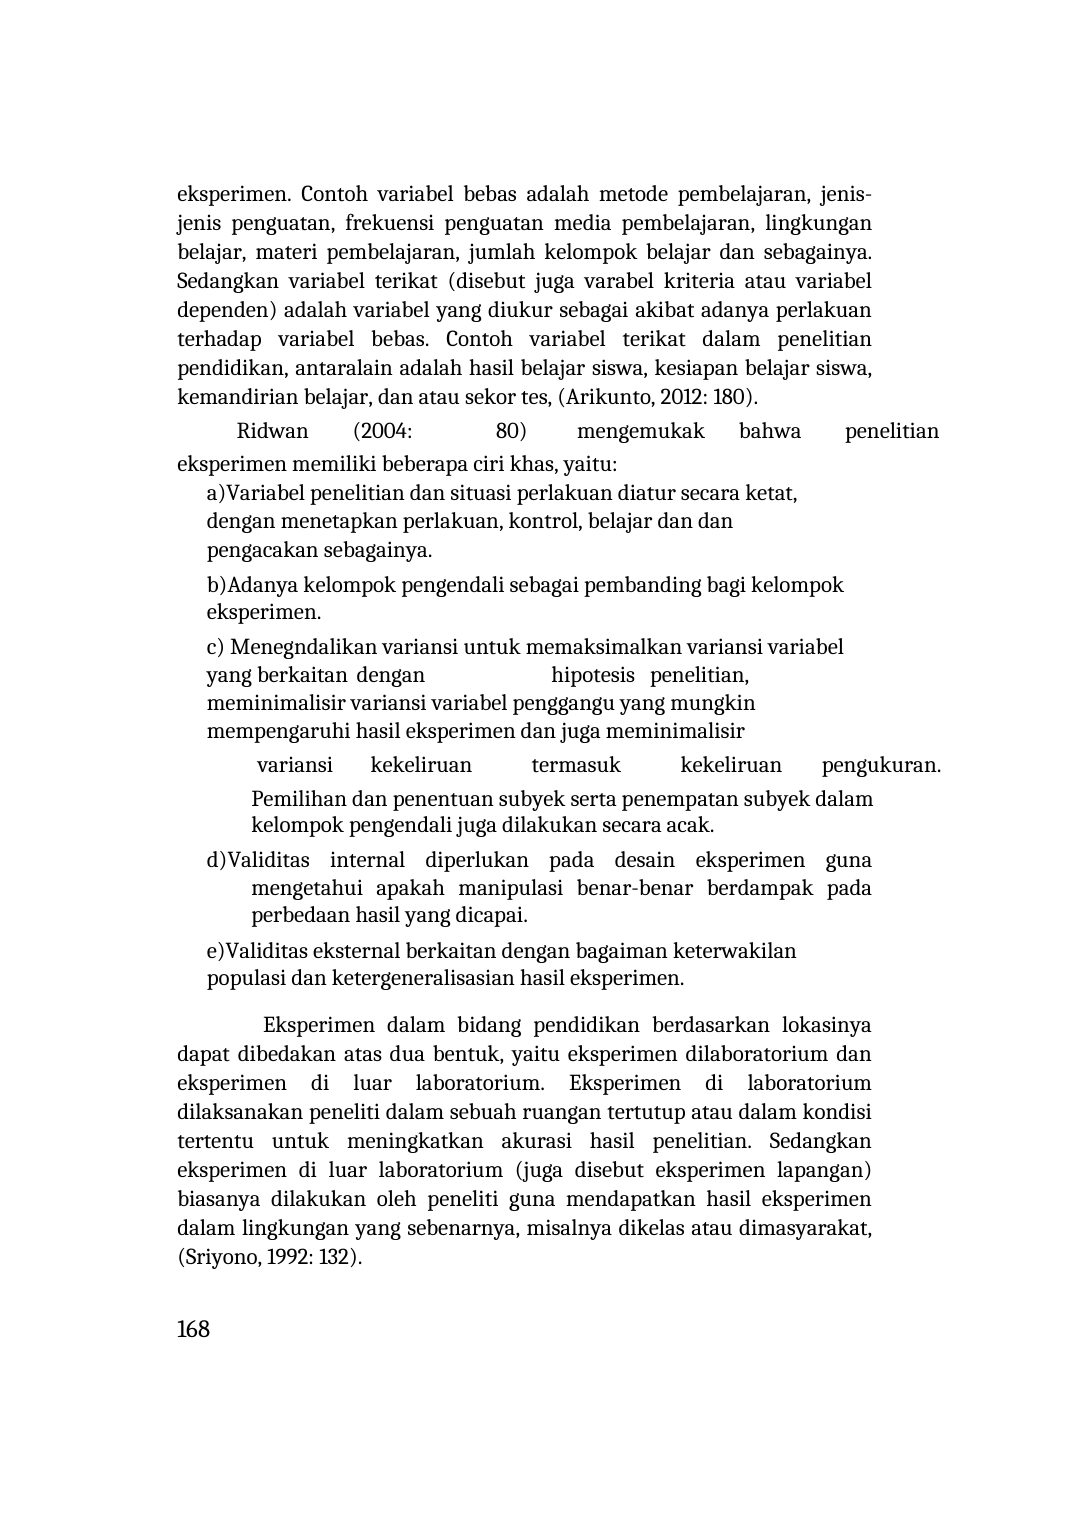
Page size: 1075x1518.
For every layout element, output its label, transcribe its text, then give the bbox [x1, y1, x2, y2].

text eksperimen memiliki beberapa ciri khas, yaitu: a)Variabel penelitian dan situasi perlakuan diatur secara ketat, dengan menetapkan perlakuan, kontrol, belajar dan dan pengacakan sebagainya. [177, 451, 880, 563]
text c) Menegndalikan variansi untuk memaksimalkan variansi variabel yang berkaitan dengan hipotesis penelitian, meminimalisir variansi variabel penggangu yang mungkin mempengaruhi hasil eksperimen dan juga meminimalisir [207, 634, 880, 745]
text e)Validitas eksternal berkaitan dengan bagaiman keterwakilan populasi dan ketergeneralisasian hasil eksperimen. [207, 938, 880, 991]
text Pemilihan dan penentuan subyek serta penempatan subyek dalam kelompok pengendali juga dilakukan secara acak. [251, 785, 880, 839]
text Eksperimen dalam bidang pendidikan berdasarkan lokasinya dapat dibedakan atas dua bentuk, yaitu eksperimen dilaboratorium dan eksperimen di luar laboratorium. Eksperimen di laboratorium dilaksanakan peneliti dalam sebuah ruangan tertutup atau dalam kondisi tertentu untuk meningkatkan akurasi hasil penelitian. Sedangkan eksperimen di luar laboratorium (juga disebut eksperimen lapangan) biasanya dilakukan oleh peneliti guna mendapatkan hasil eksperimen dalam lingkungan yang sebenarnya, misalnya dikelas atau dimasyarakat, (Sriyono, 1992: 132). [177, 1012, 873, 1270]
text b)Adanya kelompok pengendali sebagai pembanding bagi kelompok eksperimen. [207, 572, 880, 626]
text eksperimen. Contoh variabel bebas adalah metode pembelajaran, jenis-jenis penguatan, frekuensi penguatan media pembelajaran, lingkungan belajar, materi pembelajaran, jumlah kelompok belajar dan sebagainya. Sedangkan variabel terikat (disebut juga varabel kriteria atau variabel dependen) adalah variabel yang diukur sebagai akibat adanya perlakuan terhadap variabel bebas. Contoh variabel terikat dalam penelitian pendidikan, antaralain adalah hasil belajar siswa, kesiapan belajar siswa, kemandirian belajar, dan atau sekor tes, (Arikunto, 2012: 180). [177, 181, 873, 410]
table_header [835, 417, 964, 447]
text d)Validitas internal diperlukan pada desain eksperimen guna mengetahui apakah manipulasi benar-benar berdampak pada perbedaan hasil yang dicapai. [207, 847, 873, 928]
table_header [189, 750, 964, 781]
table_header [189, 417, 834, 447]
text 168 [177, 1318, 925, 1343]
